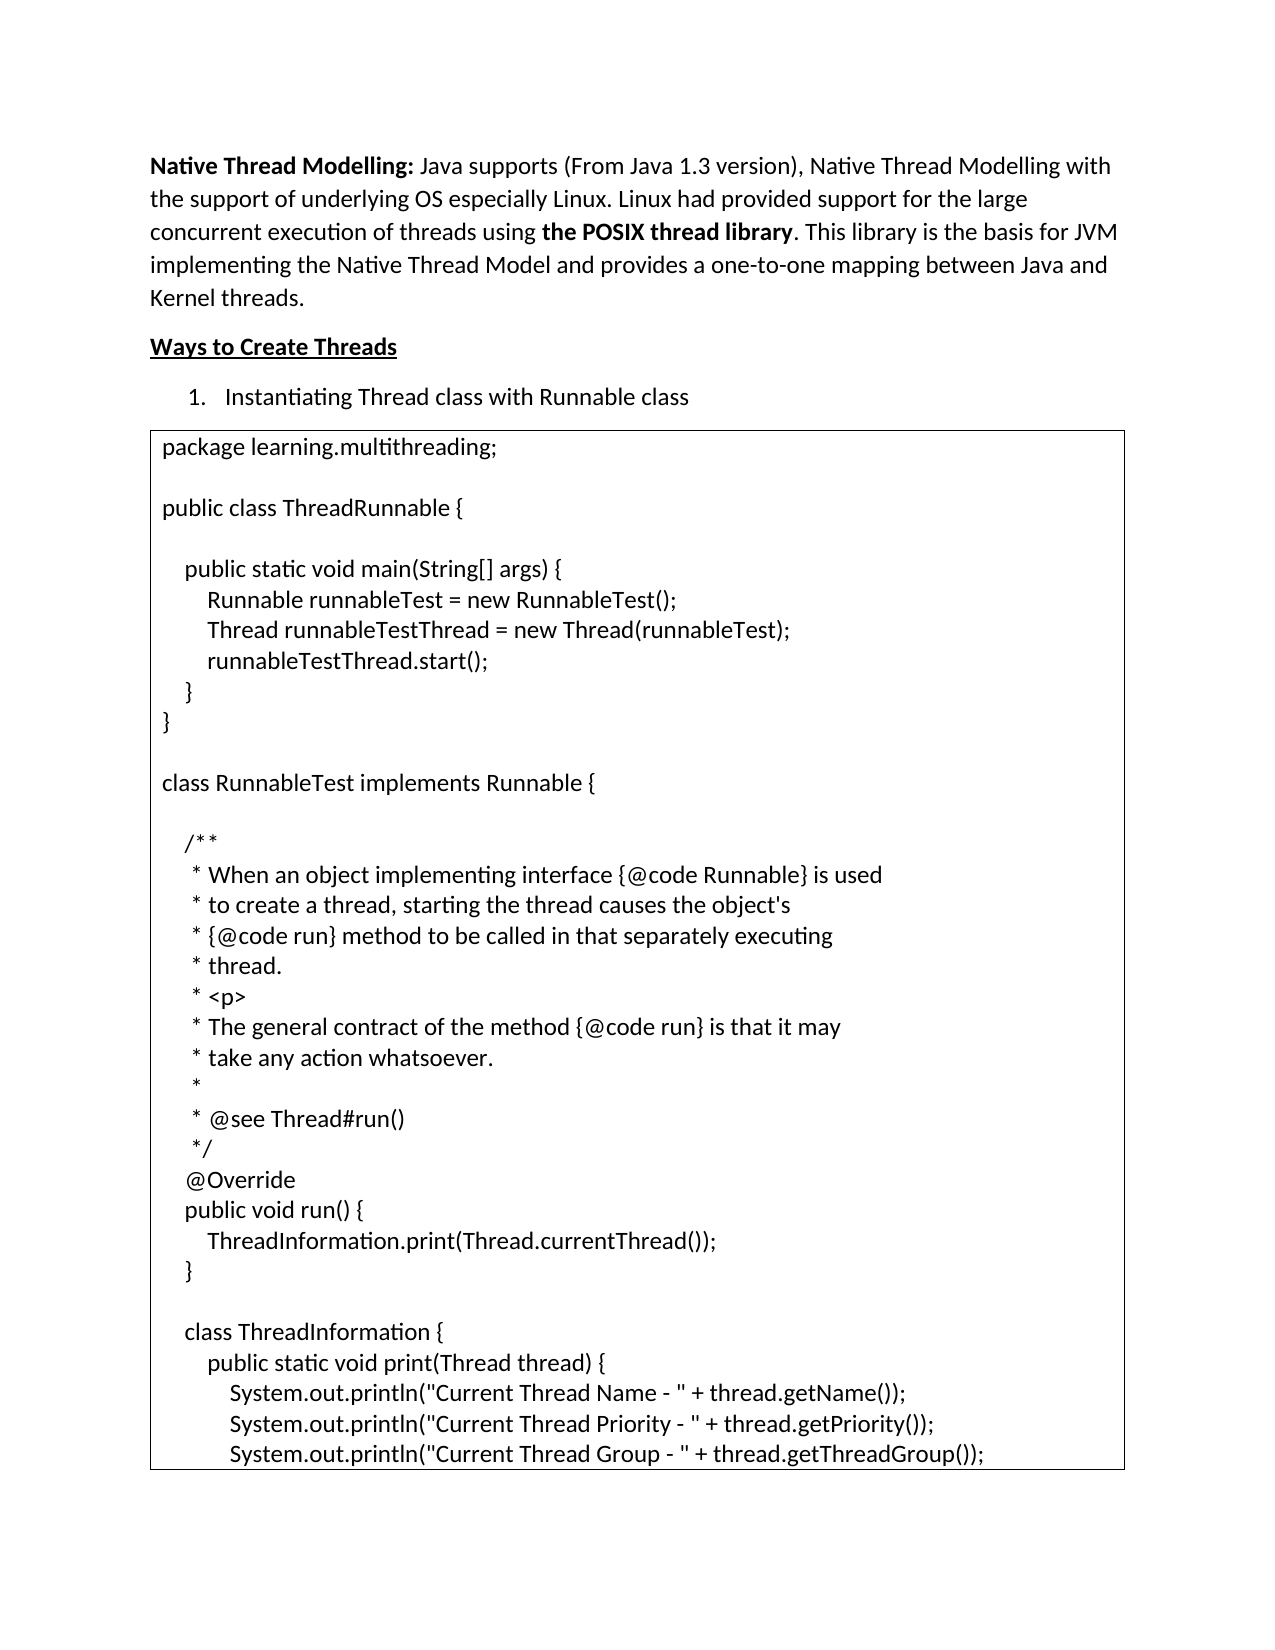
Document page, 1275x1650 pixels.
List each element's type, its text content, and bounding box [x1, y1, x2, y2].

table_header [151, 431, 1124, 1469]
list Instantiating Thread class with Runnable class [187, 381, 1125, 411]
text Native Thread Modelling: Java supports (From Java 1.3 version), Native Thread Modelling with the support of underlying OS especially Linux. Linux had provided support for the large concurrent execution of threads using the POSIX thread library. This library is the basis for JVM implementing the Native Thread Model and provides a one-to-one mapping between Java and Kernel threads. [150, 150, 1125, 312]
text Ways to Create Threads [150, 331, 1125, 362]
